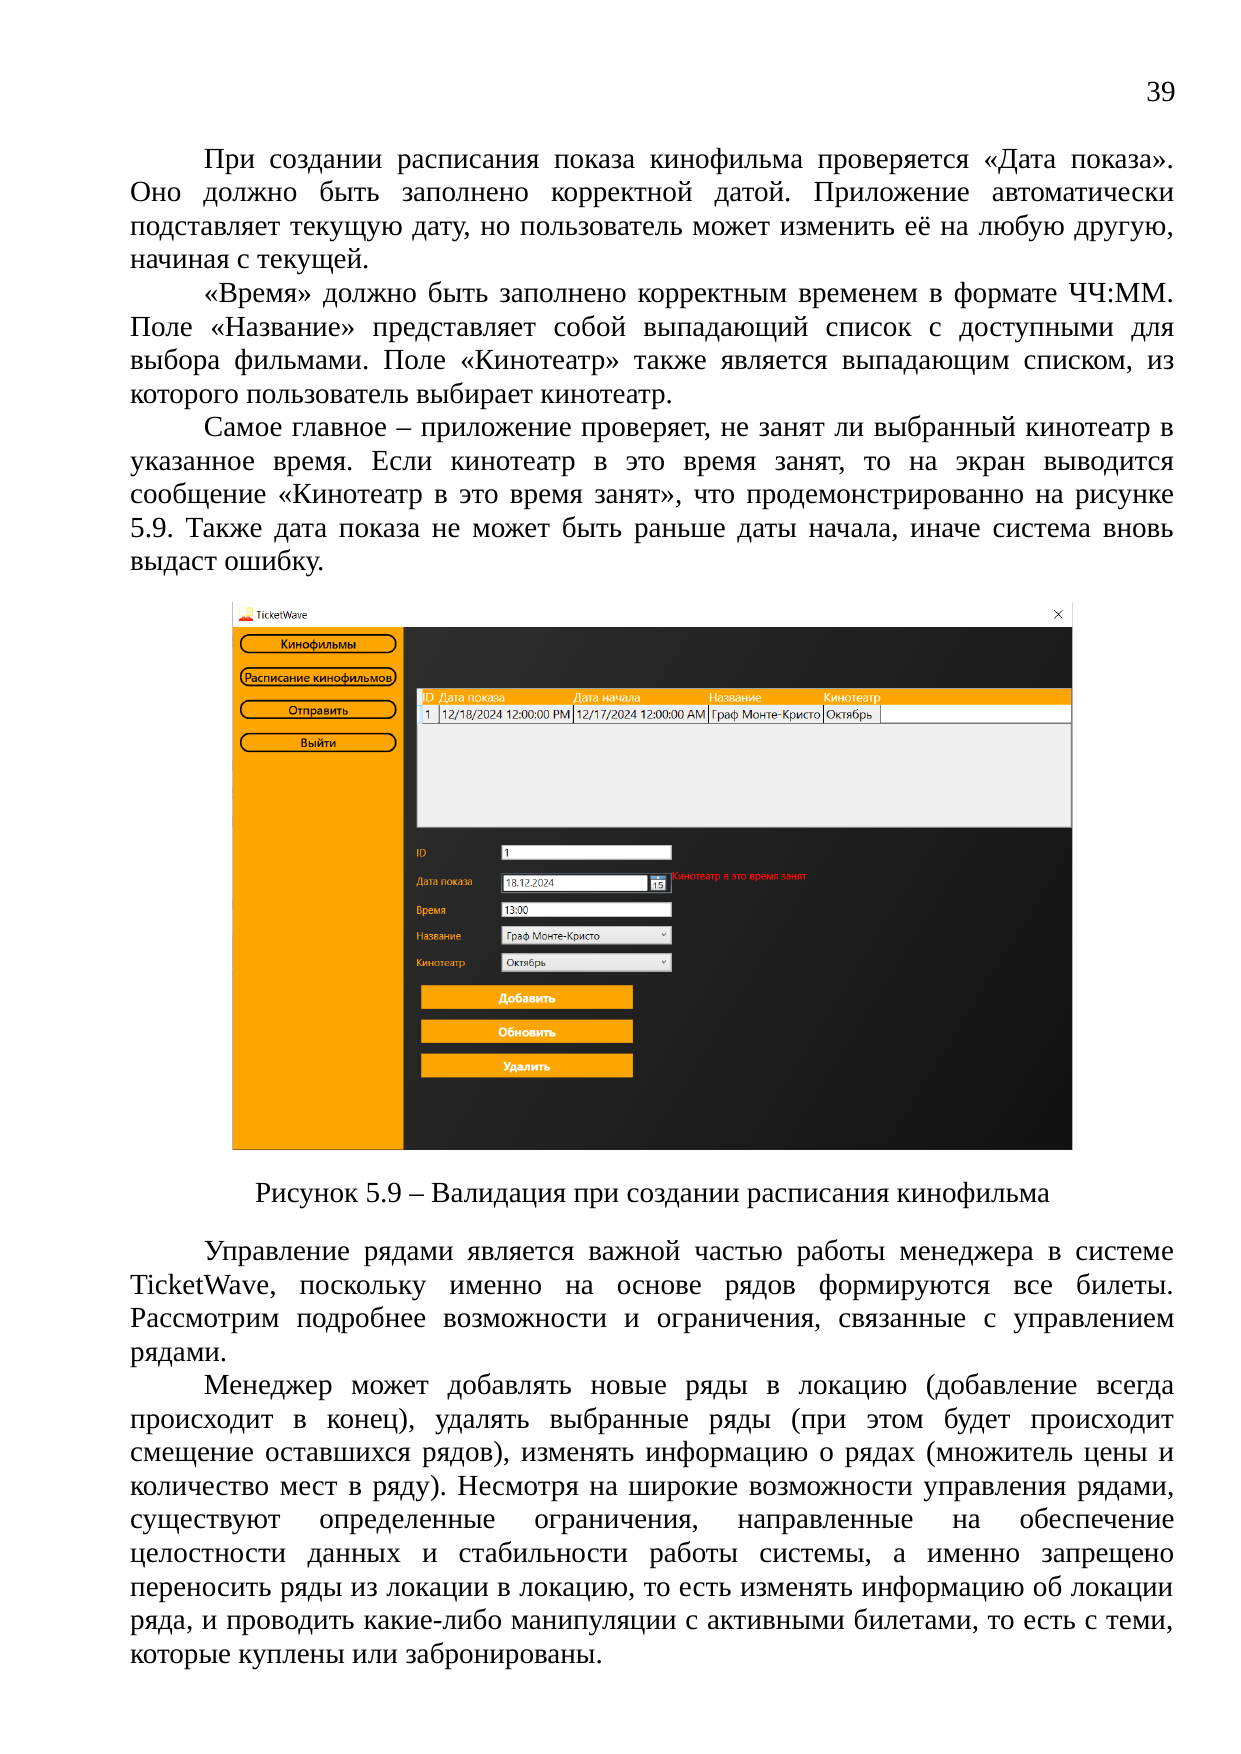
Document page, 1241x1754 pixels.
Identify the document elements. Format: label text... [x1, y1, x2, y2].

text «Время» должно быть заполнено корректным временем в формате ЧЧ:ММ. Поле «Название» представляет собой выпадающий список с доступными для выбора фильмами. Поле «Кинотеатр» также является выпадающим списком, из которого пользователь выбирает кинотеатр. [130, 275, 1175, 409]
text При создании расписания показа кинофильма проверяется «Дата показа». Оно должно быть заполнено корректной датой. Приложение автоматически подставляет текущую дату, но пользователь может изменить её на любую другую, начиная с текущей. [130, 141, 1175, 275]
text Рисунок 5.9 – Валидация при создании расписания кинофильма [130, 1175, 1175, 1208]
text Управление рядами является важной частью работы менеджера в системе TicketWave, поскольку именно на основе рядов формируются все билеты. Рассмотрим подробнее возможности и ограничения, связанные с управлением рядами. [130, 1233, 1175, 1367]
picture [232, 602, 1073, 1150]
text Самое главное – приложение проверяет, не занят ли выбранный кинотеатр в указанное время. Если кинотеатр в это время занят, то на экран выводится сообщение «Кинотеатр в это время занят», что продемонстрированно на рисунке 5.9. Также дата показа не может быть раньше даты начала, иначе система вновь выдаст ошибку. [130, 409, 1175, 577]
text Менеджер может добавлять новые ряды в локацию (добавление всегда происходит в конец), удалять выбранные ряды (при этом будет происходит смещение оставшихся рядов), изменять информацию о рядах (множитель цены и количество мест в ряду). Несмотря на широкие возможности управления рядами, существуют определенные ограничения, направленные на обеспечение целостности данных и стабильности работы системы, а именно запрещено переносить ряды из локации в локацию, то есть изменять информацию об локации ряда, и проводить какие-либо манипуляции с активными билетами, то есть с теми, которые куплены или забронированы. [130, 1367, 1175, 1669]
